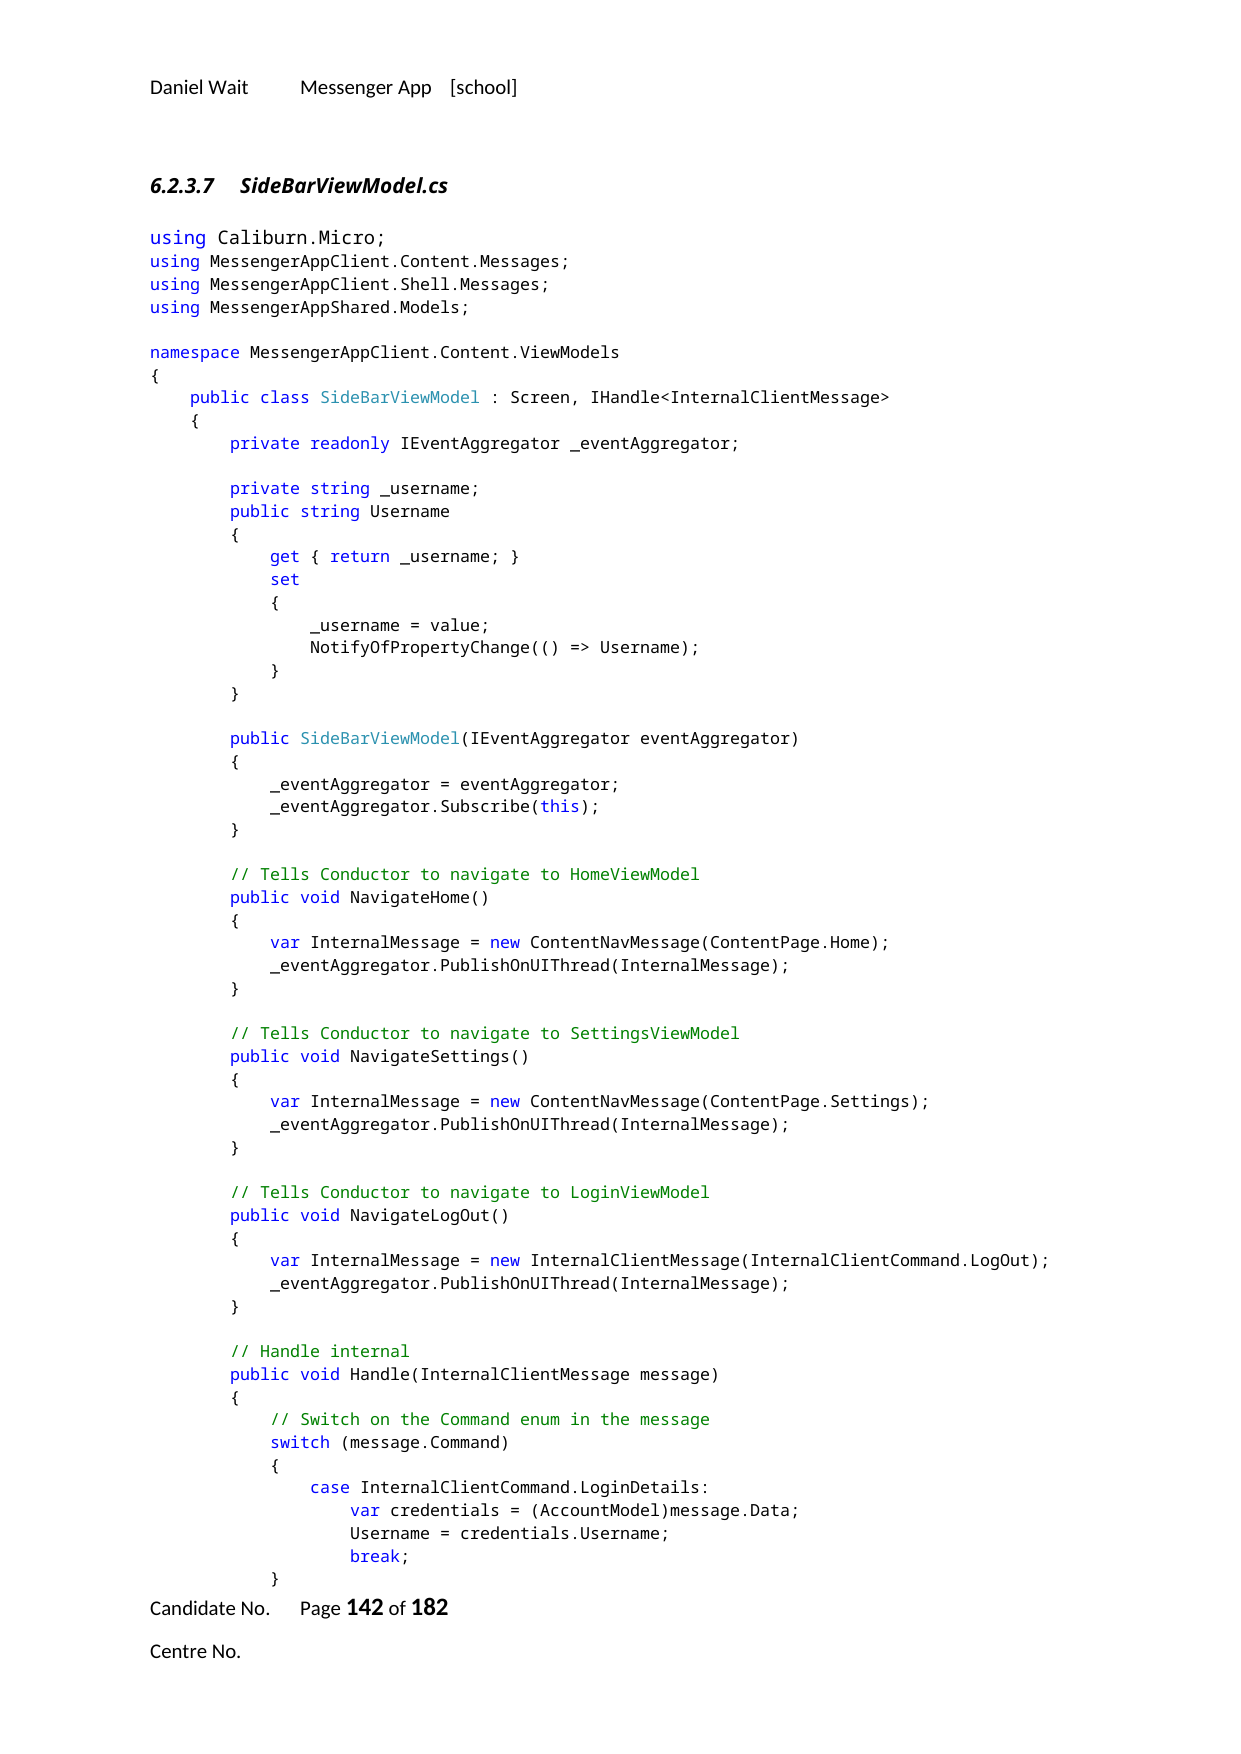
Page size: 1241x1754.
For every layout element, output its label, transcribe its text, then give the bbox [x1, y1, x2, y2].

text break; [150, 1544, 1090, 1567]
text // Handle internal [150, 1340, 1090, 1362]
subtitle SideBarViewModel.cs [150, 171, 1090, 199]
text public void NavigateSettings() [150, 1044, 1090, 1067]
text } [150, 976, 1090, 999]
text Username = credentials.Username; [150, 1521, 1090, 1544]
text public void NavigateLogOut() [150, 1203, 1090, 1226]
text } [150, 1135, 1090, 1158]
text // Tells Conductor to navigate to HomeViewModel [150, 863, 1090, 886]
text { [150, 522, 1090, 545]
text namespace MessengerAppClient.Content.ViewModels [150, 341, 1090, 363]
text { [150, 409, 1090, 431]
text { [150, 908, 1090, 931]
text { [150, 1226, 1090, 1249]
text { [150, 1067, 1090, 1090]
text _eventAggregator.PublishOnUIThread(InternalMessage); [150, 1272, 1090, 1294]
text private string _username; [150, 477, 1090, 499]
text _eventAggregator.Subscribe(this); [150, 795, 1090, 817]
text _username = value; [150, 613, 1090, 636]
text using MessengerAppClient.Shell.Messages; [150, 272, 1090, 295]
text _eventAggregator = eventAggregator; [150, 772, 1090, 795]
text public class SideBarViewModel : Screen, IHandle<InternalClientMessage> [150, 386, 1090, 409]
text _eventAggregator.PublishOnUIThread(InternalMessage); [150, 954, 1090, 976]
text } [150, 1294, 1090, 1317]
text // Tells Conductor to navigate to LoginViewModel [150, 1181, 1090, 1203]
text var InternalMessage = new ContentNavMessage(ContentPage.Home); [150, 931, 1090, 954]
text // Switch on the Command enum in the message [150, 1408, 1090, 1431]
text set [150, 568, 1090, 590]
text NotifyOfPropertyChange(() => Username); [150, 636, 1090, 658]
text { [150, 749, 1090, 772]
text var InternalMessage = new InternalClientMessage(InternalClientCommand.LogOut); [150, 1249, 1090, 1272]
text _eventAggregator.PublishOnUIThread(InternalMessage); [150, 1113, 1090, 1135]
text using MessengerAppClient.Content.Messages; [150, 250, 1090, 272]
text using MessengerAppShared.Models; [150, 295, 1090, 318]
text get { return _username; } [150, 545, 1090, 568]
text switch (message.Command) [150, 1431, 1090, 1453]
text } [150, 681, 1090, 704]
text private readonly IEventAggregator _eventAggregator; [150, 431, 1090, 454]
text public void NavigateHome() [150, 886, 1090, 908]
text } [150, 1567, 1090, 1589]
text var credentials = (AccountModel)message.Data; [150, 1499, 1090, 1521]
text case InternalClientCommand.LoginDetails: [150, 1476, 1090, 1499]
text { [150, 590, 1090, 613]
text { [150, 1385, 1090, 1408]
text using Caliburn.Micro; [150, 224, 1090, 250]
text public string Username [150, 499, 1090, 522]
text var InternalMessage = new ContentNavMessage(ContentPage.Settings); [150, 1090, 1090, 1113]
text { [150, 1453, 1090, 1476]
text { [150, 363, 1090, 386]
text public void Handle(InternalClientMessage message) [150, 1362, 1090, 1385]
text } [150, 658, 1090, 681]
text public SideBarViewModel(IEventAggregator eventAggregator) [150, 727, 1090, 749]
text // Tells Conductor to navigate to SettingsViewModel [150, 1022, 1090, 1044]
text } [150, 817, 1090, 840]
